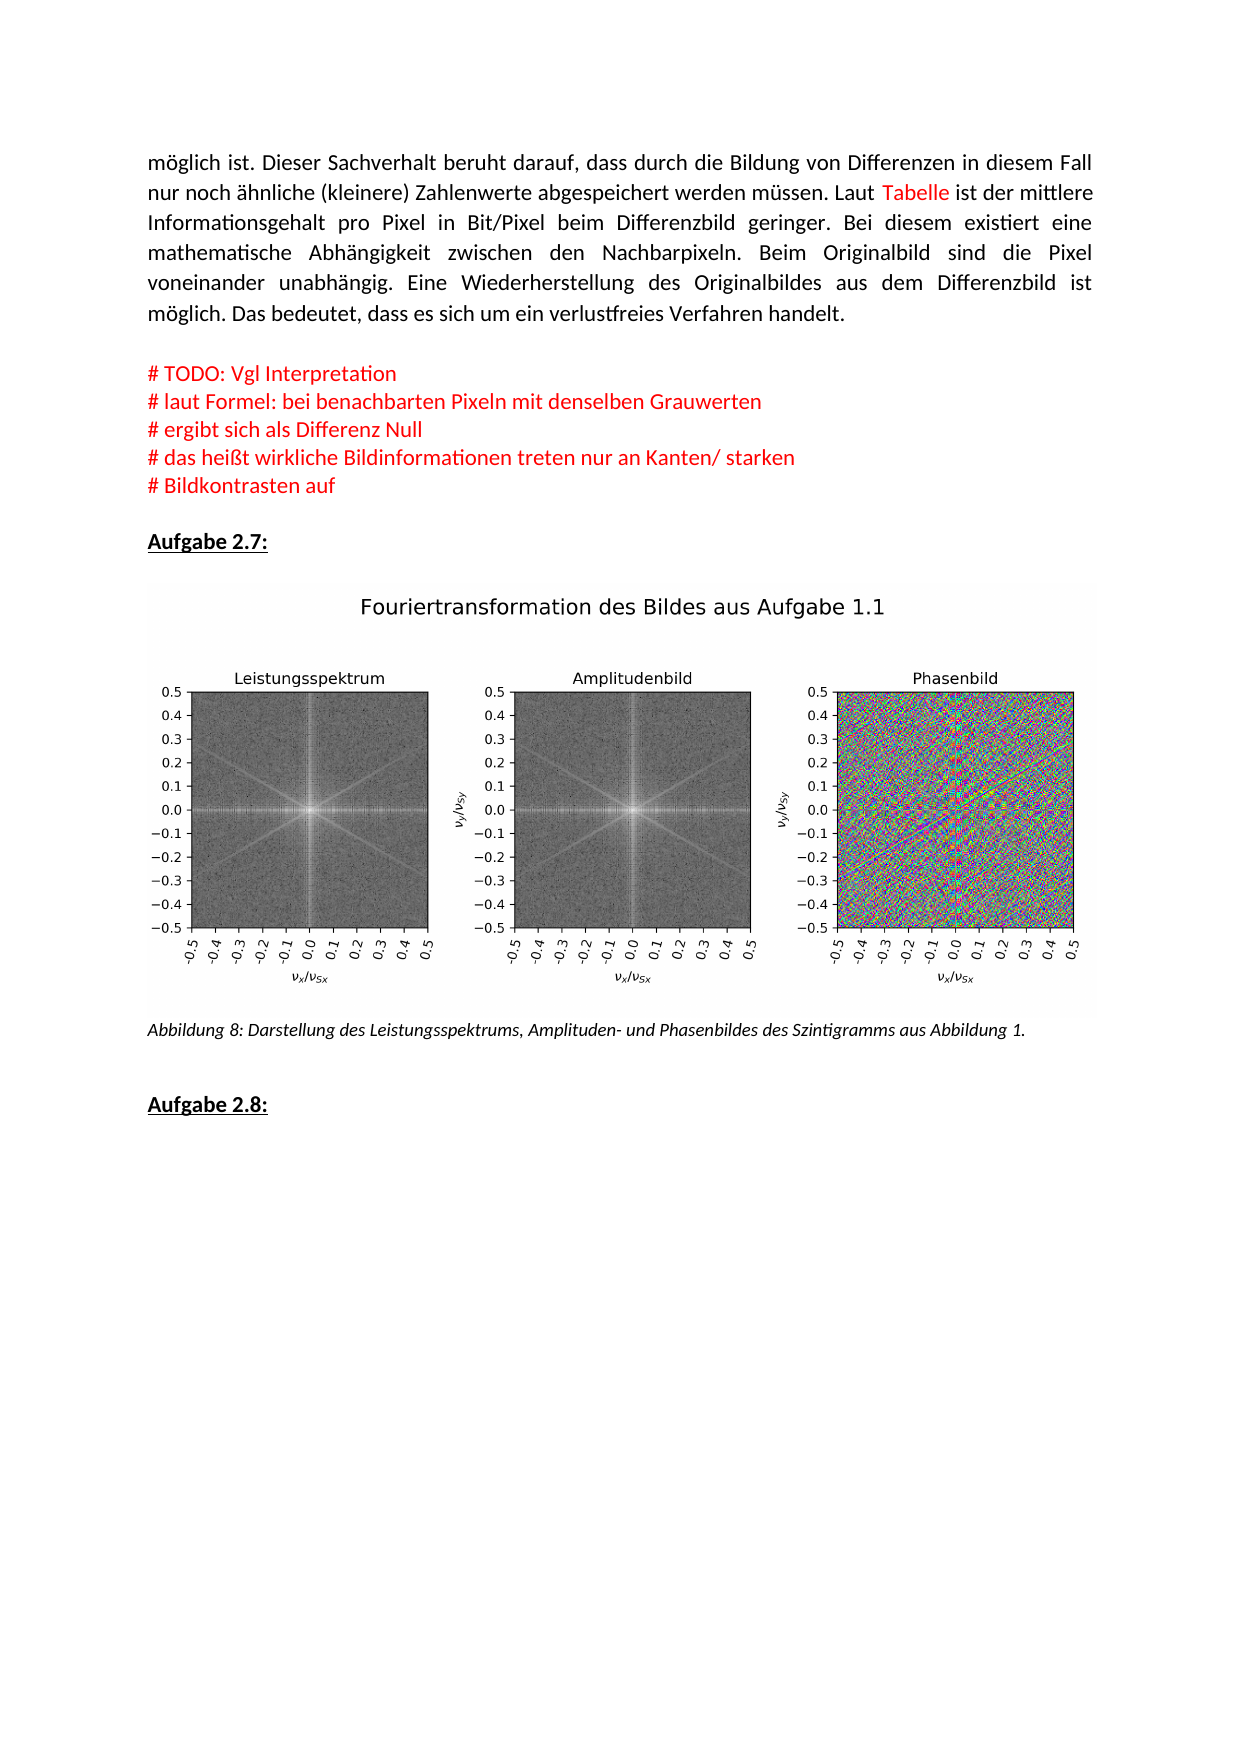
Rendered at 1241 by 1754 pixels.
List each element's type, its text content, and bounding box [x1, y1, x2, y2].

picture [147, 583, 1098, 1018]
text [147, 148, 1094, 327]
text Aufgabe 2.7: [147, 527, 1097, 555]
text Aufgabe 2.8: [147, 1090, 1097, 1118]
text # Bildkontrasten auf [147, 471, 1097, 499]
text # ergibt sich als Differenz Null [147, 415, 1097, 443]
text Abbildung 8: Darstellung des Leistungsspektrums, Amplituden- und Phasenbildes des Szintigramms aus Abbildung 1. [147, 1018, 1097, 1041]
text # TODO: Vgl Interpretation [147, 359, 1097, 387]
text # das heißt wirkliche Bildinformationen treten nur an Kanten/ starken [147, 443, 1097, 471]
text # laut Formel: bei benachbarten Pixeln mit denselben Grauwerten [147, 387, 1097, 415]
